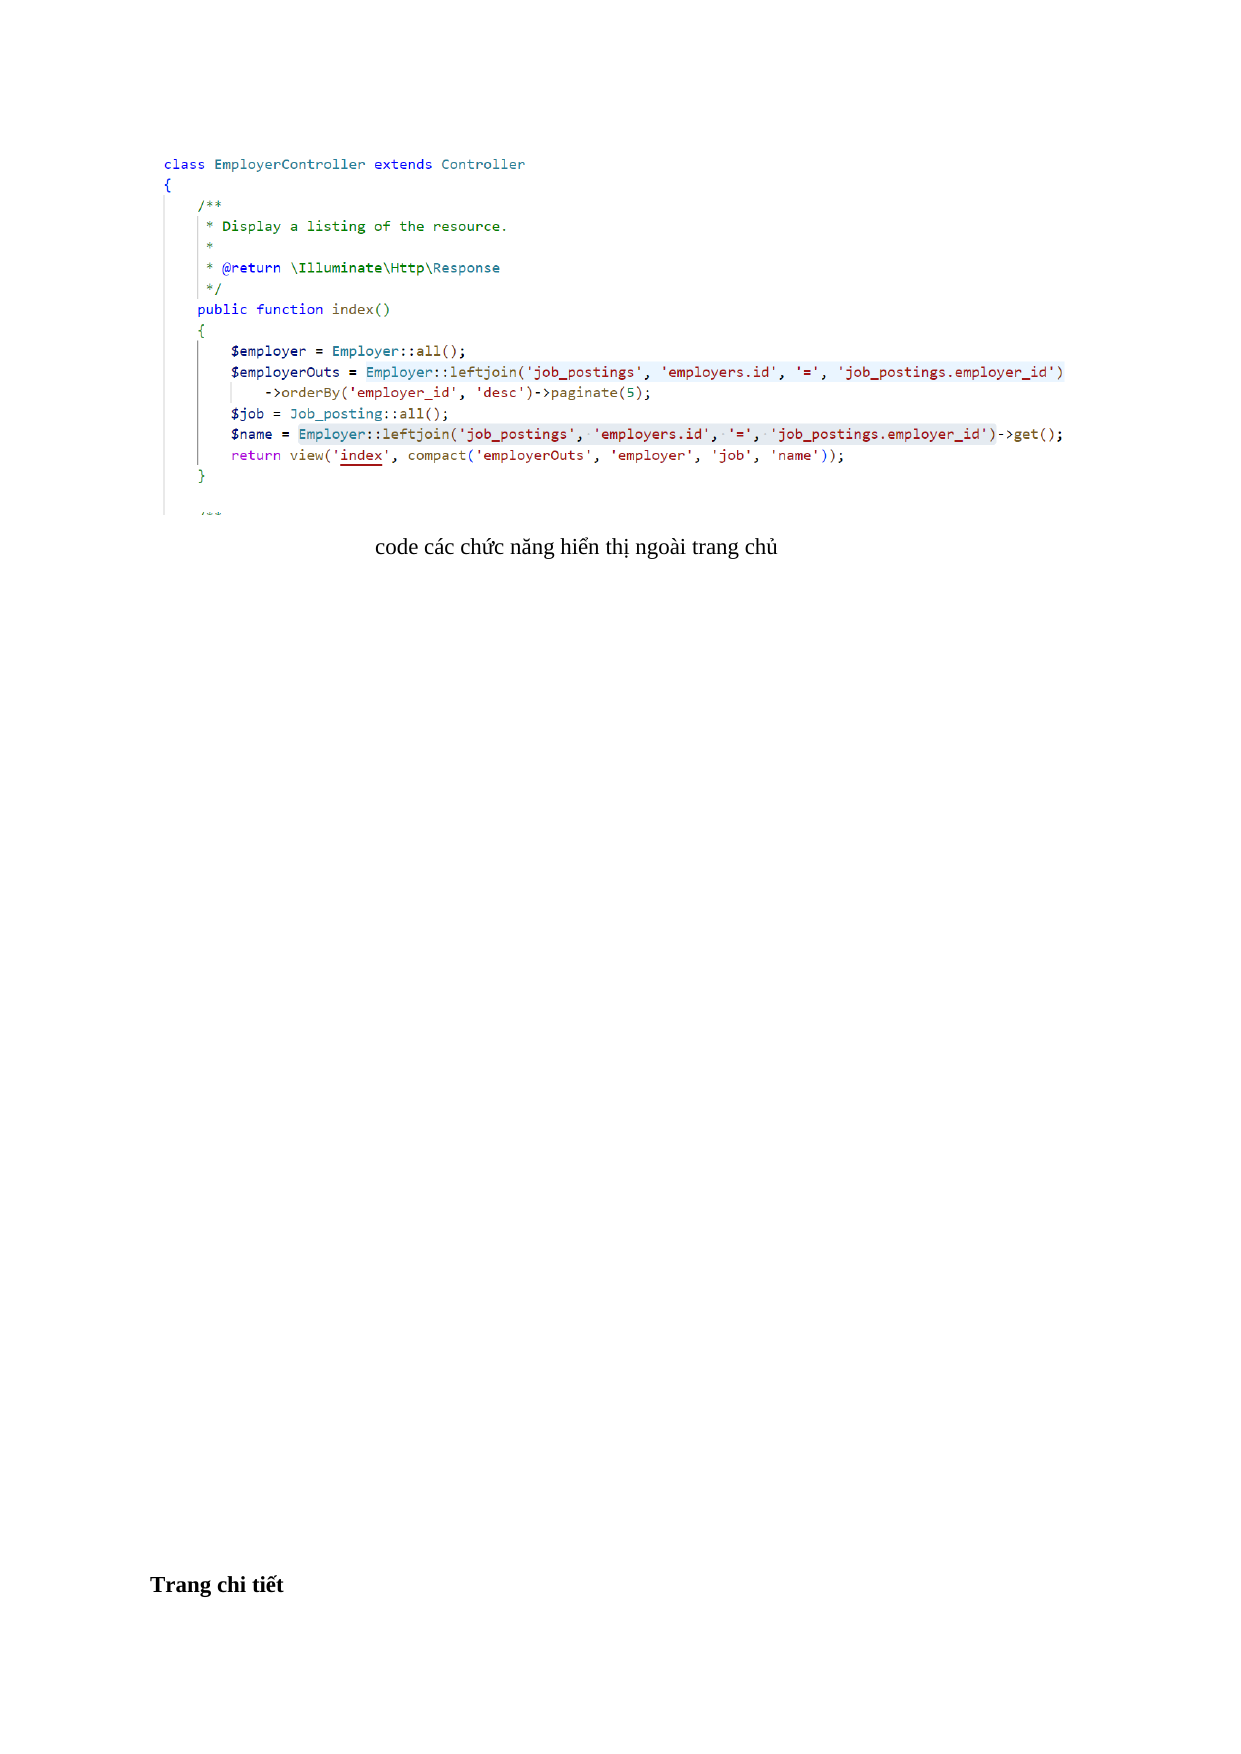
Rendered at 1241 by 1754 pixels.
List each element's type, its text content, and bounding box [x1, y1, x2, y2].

text Trang chi tiết [150, 1571, 1090, 1597]
picture [150, 150, 1091, 515]
text code các chức năng hiển thị ngoài trang chủ [300, 533, 1090, 560]
